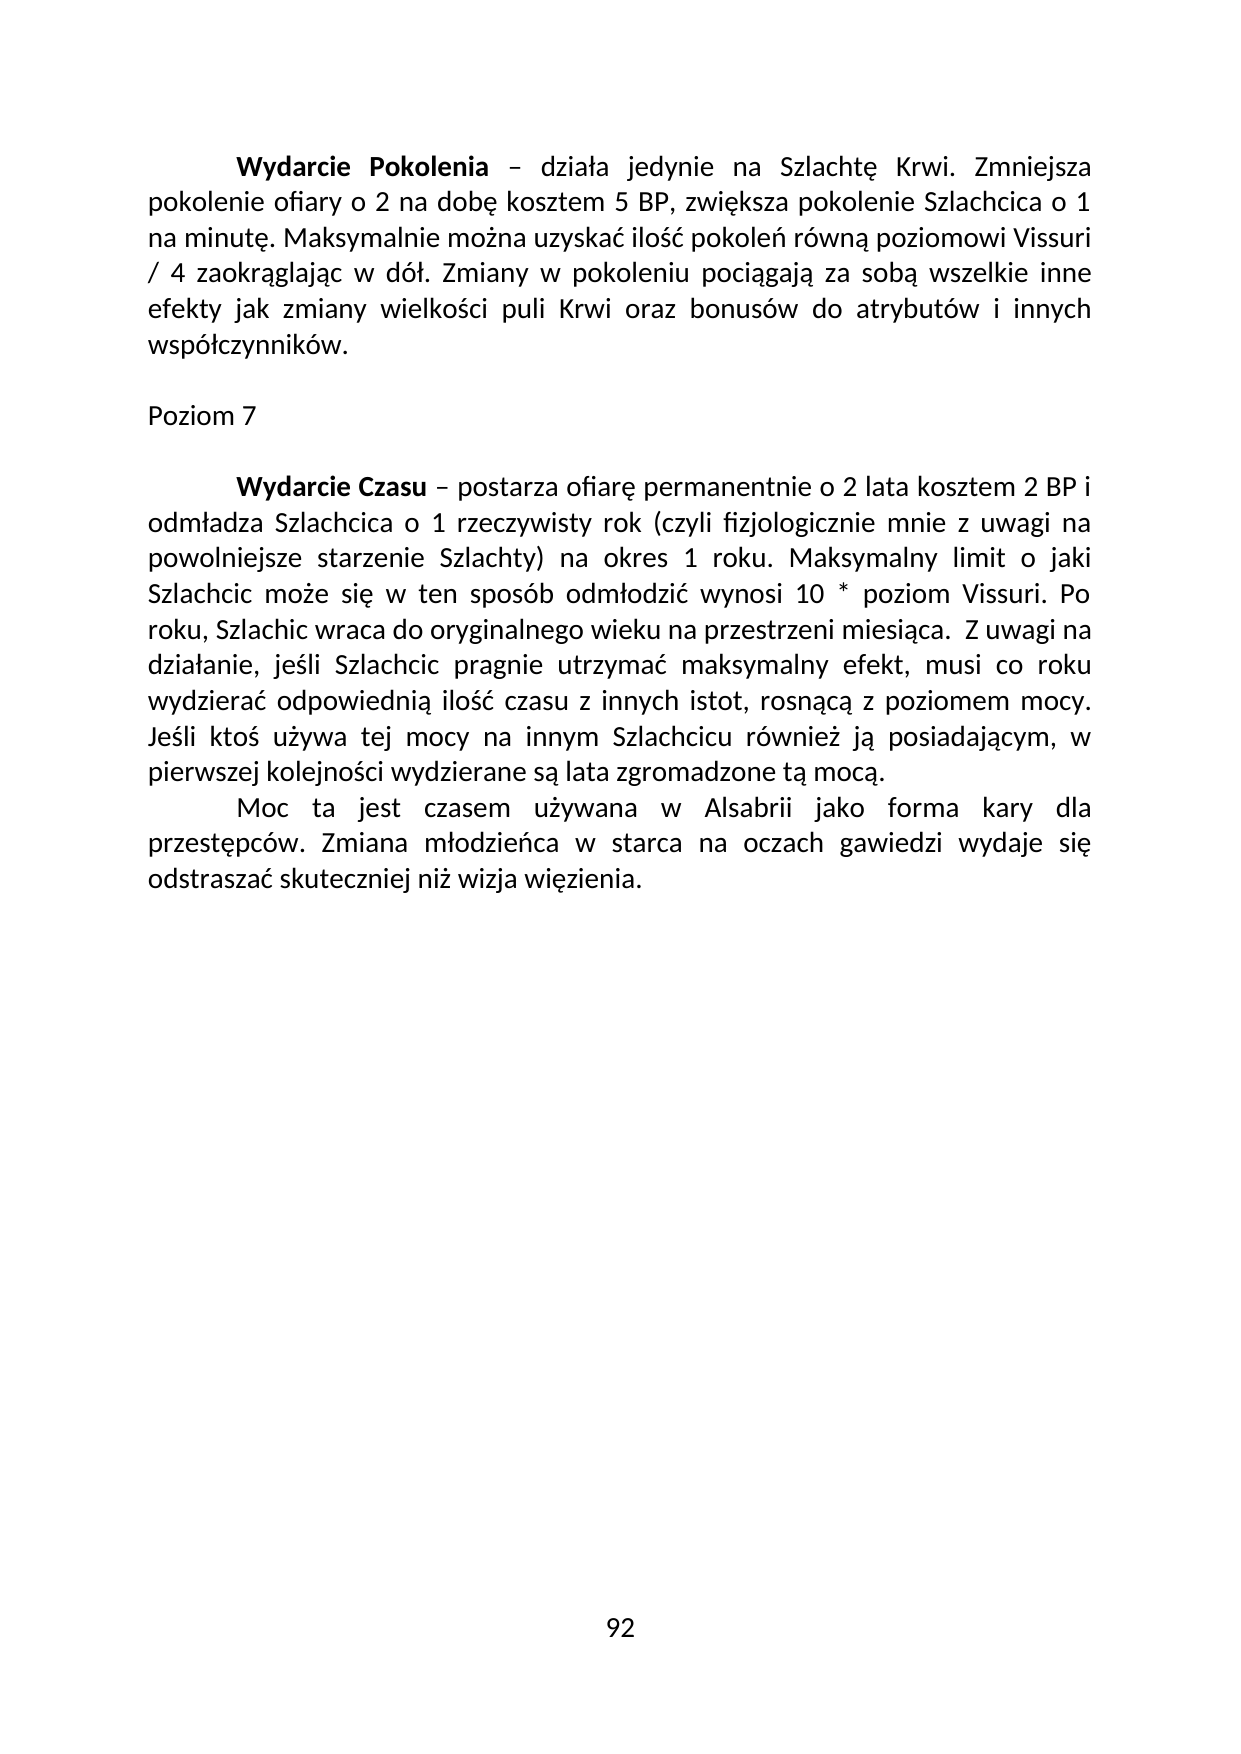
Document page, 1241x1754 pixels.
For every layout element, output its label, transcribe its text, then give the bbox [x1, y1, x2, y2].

text Wydarcie Czasu – postarza ofiarę permanentnie o 2 lata kosztem 2 BP i odmładza Szlachcica o 1 rzeczywisty rok (czyli fizjologicznie mnie z uwagi na powolniejsze starzenie Szlachty) na okres 1 roku. Maksymalny limit o jaki Szlachcic może się w ten sposób odmłodzić wynosi 10 * poziom Vissuri. Po roku, Szlachic wraca do oryginalnego wieku na przestrzeni miesiąca. Z uwagi na działanie, jeśli Szlachcic pragnie utrzymać maksymalny efekt, musi co roku wydzierać odpowiednią ilość czasu z innych istot, rosnącą z poziomem mocy. Jeśli ktoś używa tej mocy na innym Szlachcicu również ją posiadającym, w pierwszej kolejności wydzierane są lata zgromadzone tą mocą. [148, 468, 1093, 789]
text Moc ta jest czasem używana w Alsabrii jako forma kary dla przestępców. Zmiana młodzieńca w starca na oczach gawiedzi wydaje się odstraszać skuteczniej niż wizja więzienia. [148, 789, 1093, 896]
text Poziom 7 [148, 397, 1093, 433]
text Wydarcie Pokolenia – działa jedynie na Szlachtę Krwi. Zmniejsza pokolenie ofiary o 2 na dobę kosztem 5 BP, zwiększa pokolenie Szlachcica o 1 na minutę. Maksymalnie można uzyskać ilość pokoleń równą poziomowi Vissuri / 4 zaokrąglając w dół. Zmiany w pokoleniu pociągają za sobą wszelkie inne efekty jak zmiany wielkości puli Krwi oraz bonusów do atrybutów i innych współczynników. [148, 148, 1093, 361]
